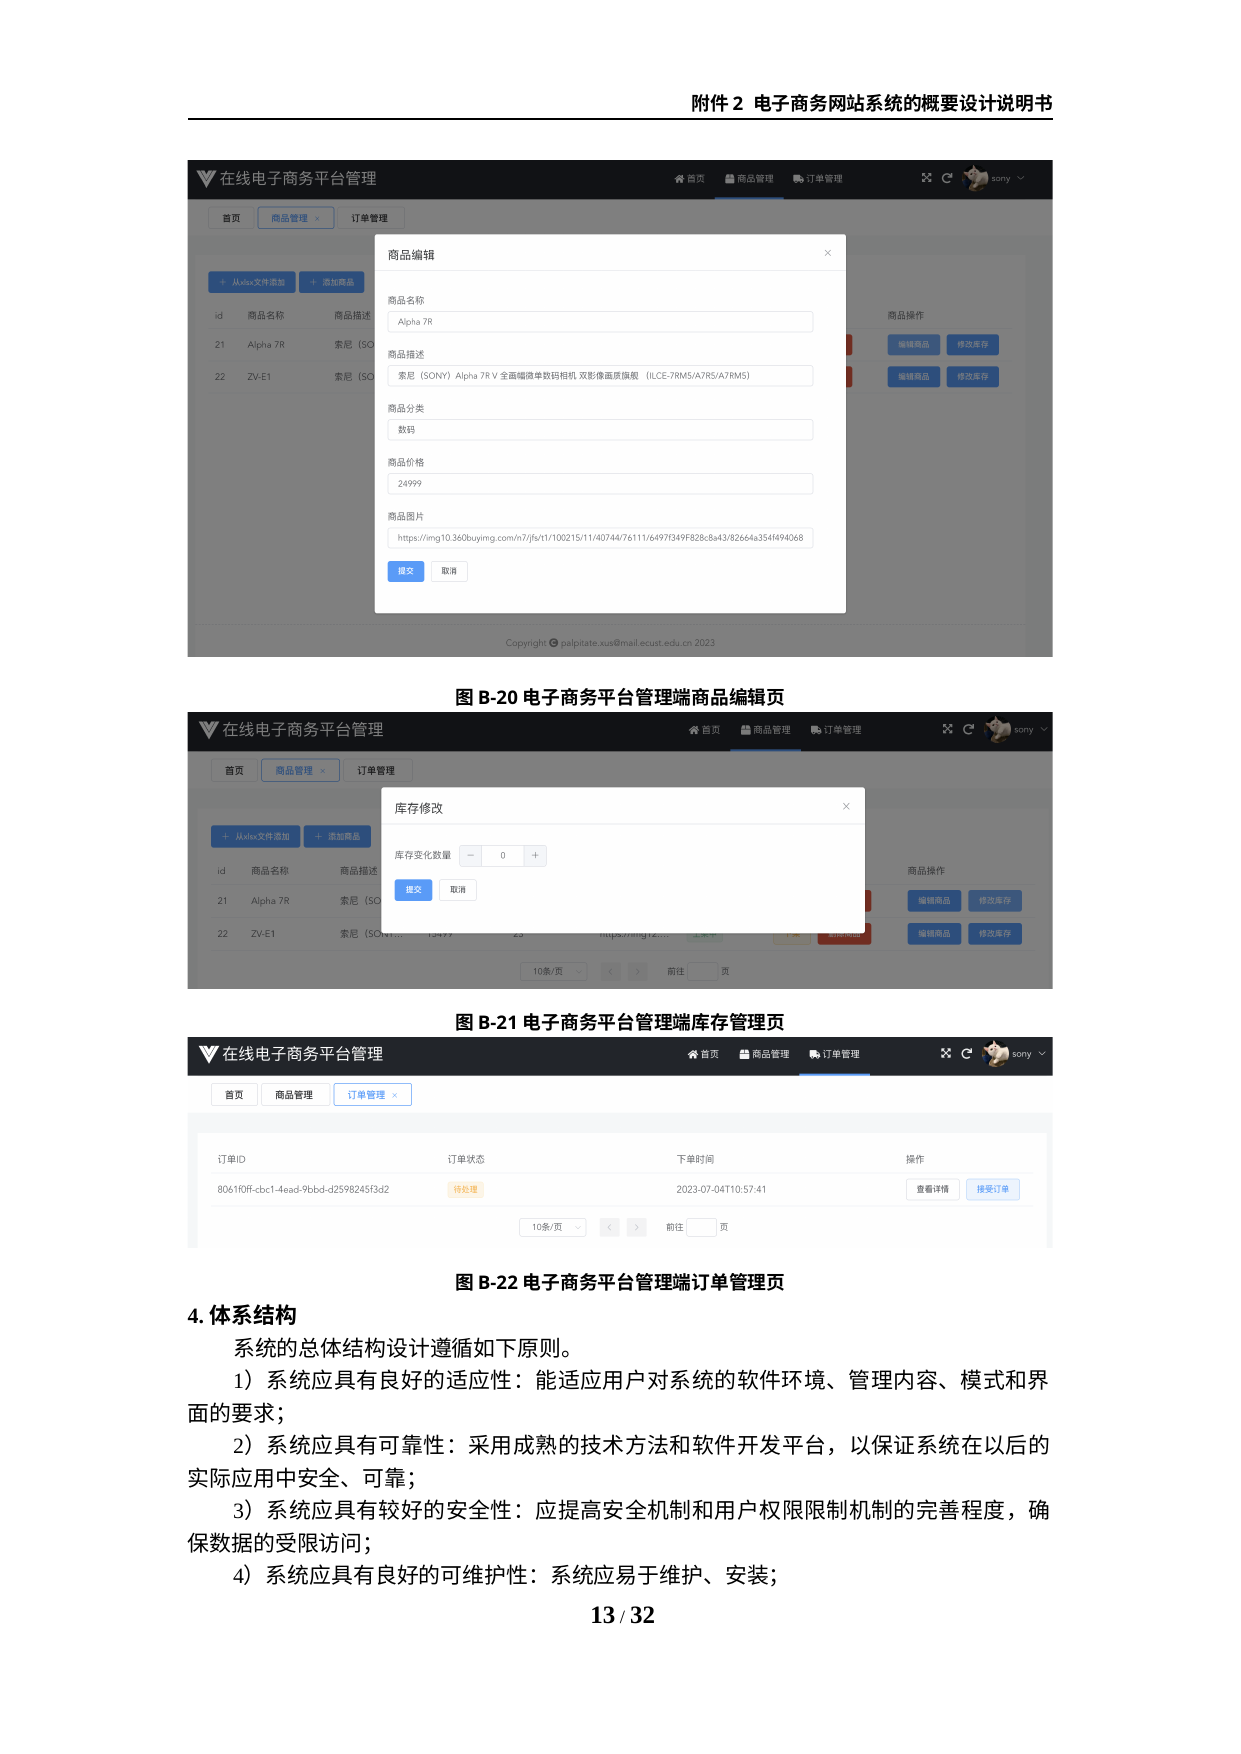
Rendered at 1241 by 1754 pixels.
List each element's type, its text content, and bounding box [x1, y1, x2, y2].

subtitle 4. 体系结构 [187, 1298, 1053, 1330]
text 4）系统应具有良好的可维护性：系统应易于维护、安装； [187, 1558, 1053, 1590]
text 3）系统应具有较好的安全性：应提高安全机制和用户权限限制机制的完善程度，确保数据的受限访问； [187, 1493, 1053, 1558]
text 图B-21 电子商务平台管理端库存管理页 [187, 1005, 1053, 1037]
text 2）系统应具有可靠性：采用成熟的技术方法和软件开发平台，以保证系统在以后的实际应用中安全、可靠； [187, 1428, 1053, 1493]
picture [187, 1037, 1053, 1248]
picture [187, 160, 1053, 657]
text 图B-22 电子商务平台管理端订单管理页 [187, 1265, 1053, 1298]
picture [187, 712, 1053, 989]
text 1）系统应具有良好的适应性：能适应用户对系统的软件环境、管理内容、模式和界面的要求； [187, 1363, 1053, 1428]
text 图B-20 电子商务平台管理端商品编辑页 [187, 680, 1053, 712]
text 系统的总体结构设计遵循如下原则。 [187, 1330, 1053, 1363]
